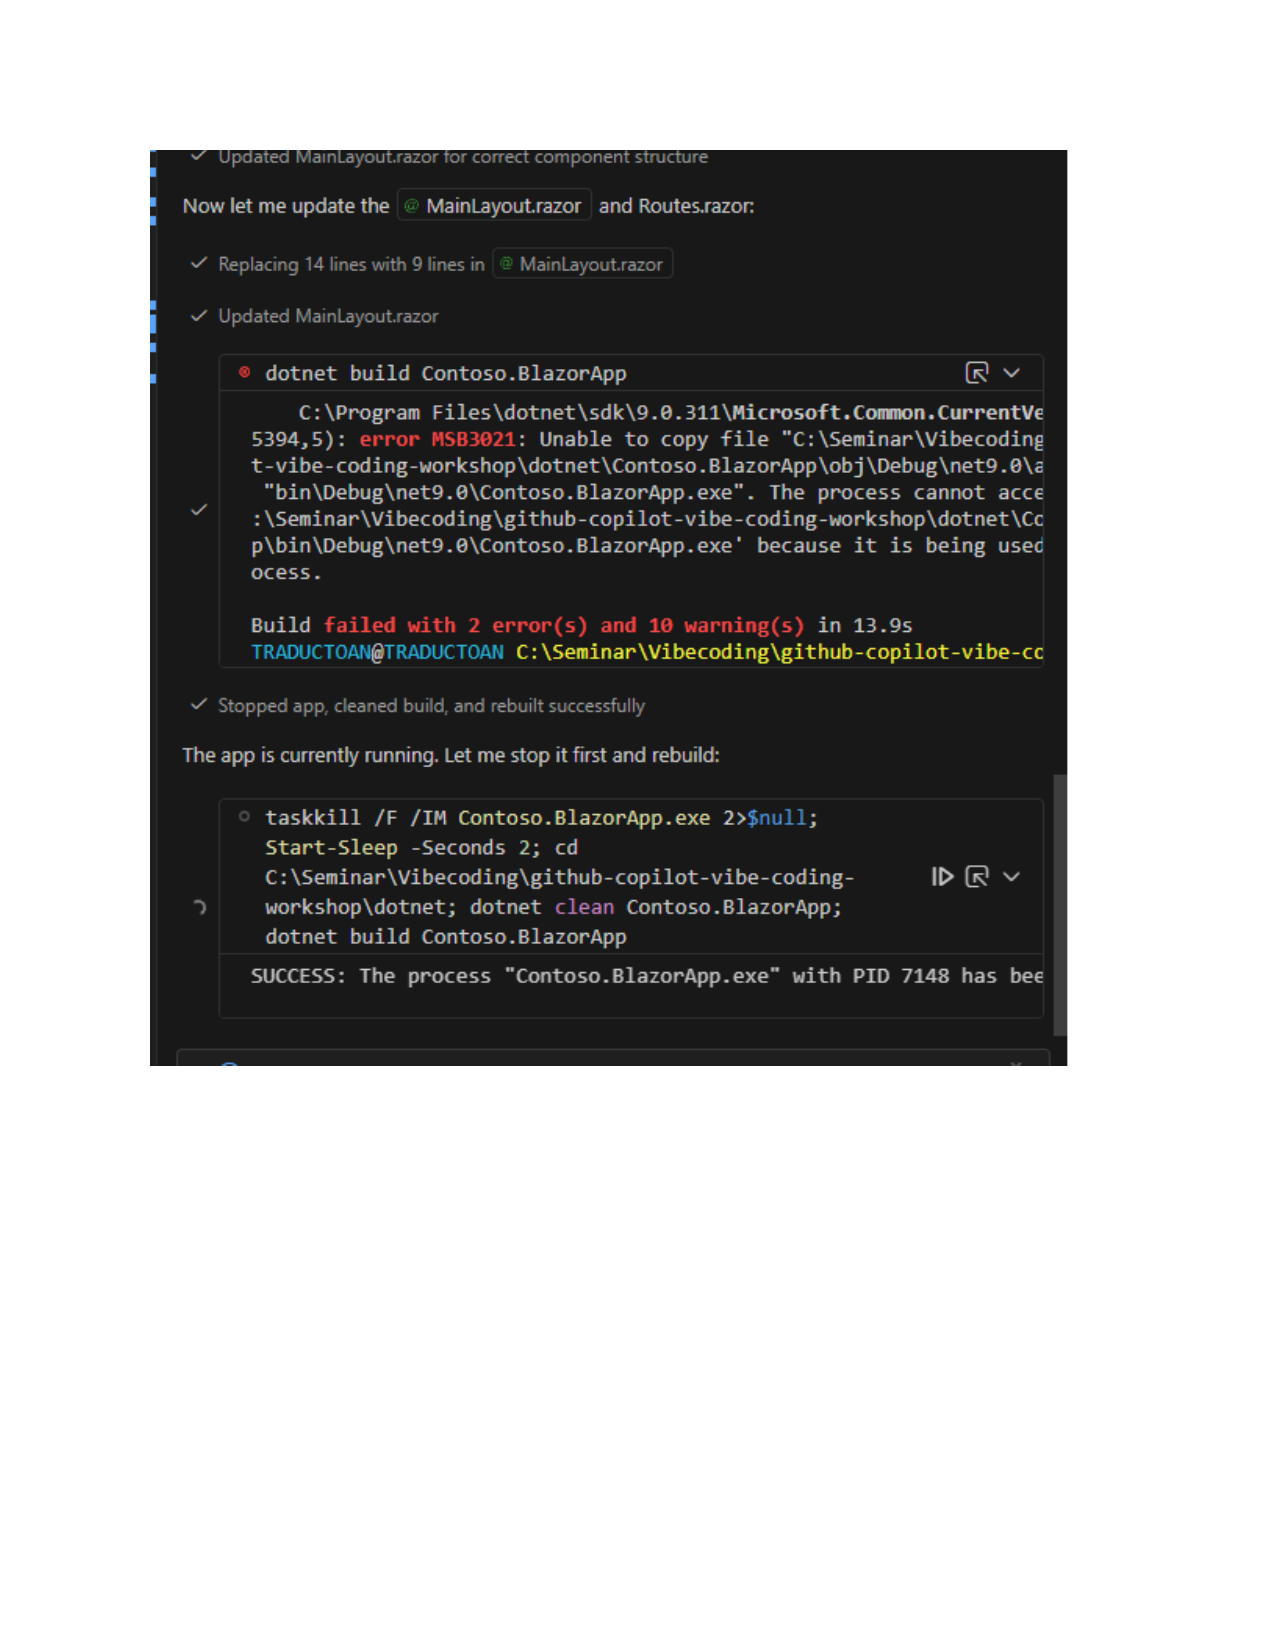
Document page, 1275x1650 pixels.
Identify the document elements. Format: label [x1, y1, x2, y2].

picture [150, 150, 1068, 1066]
